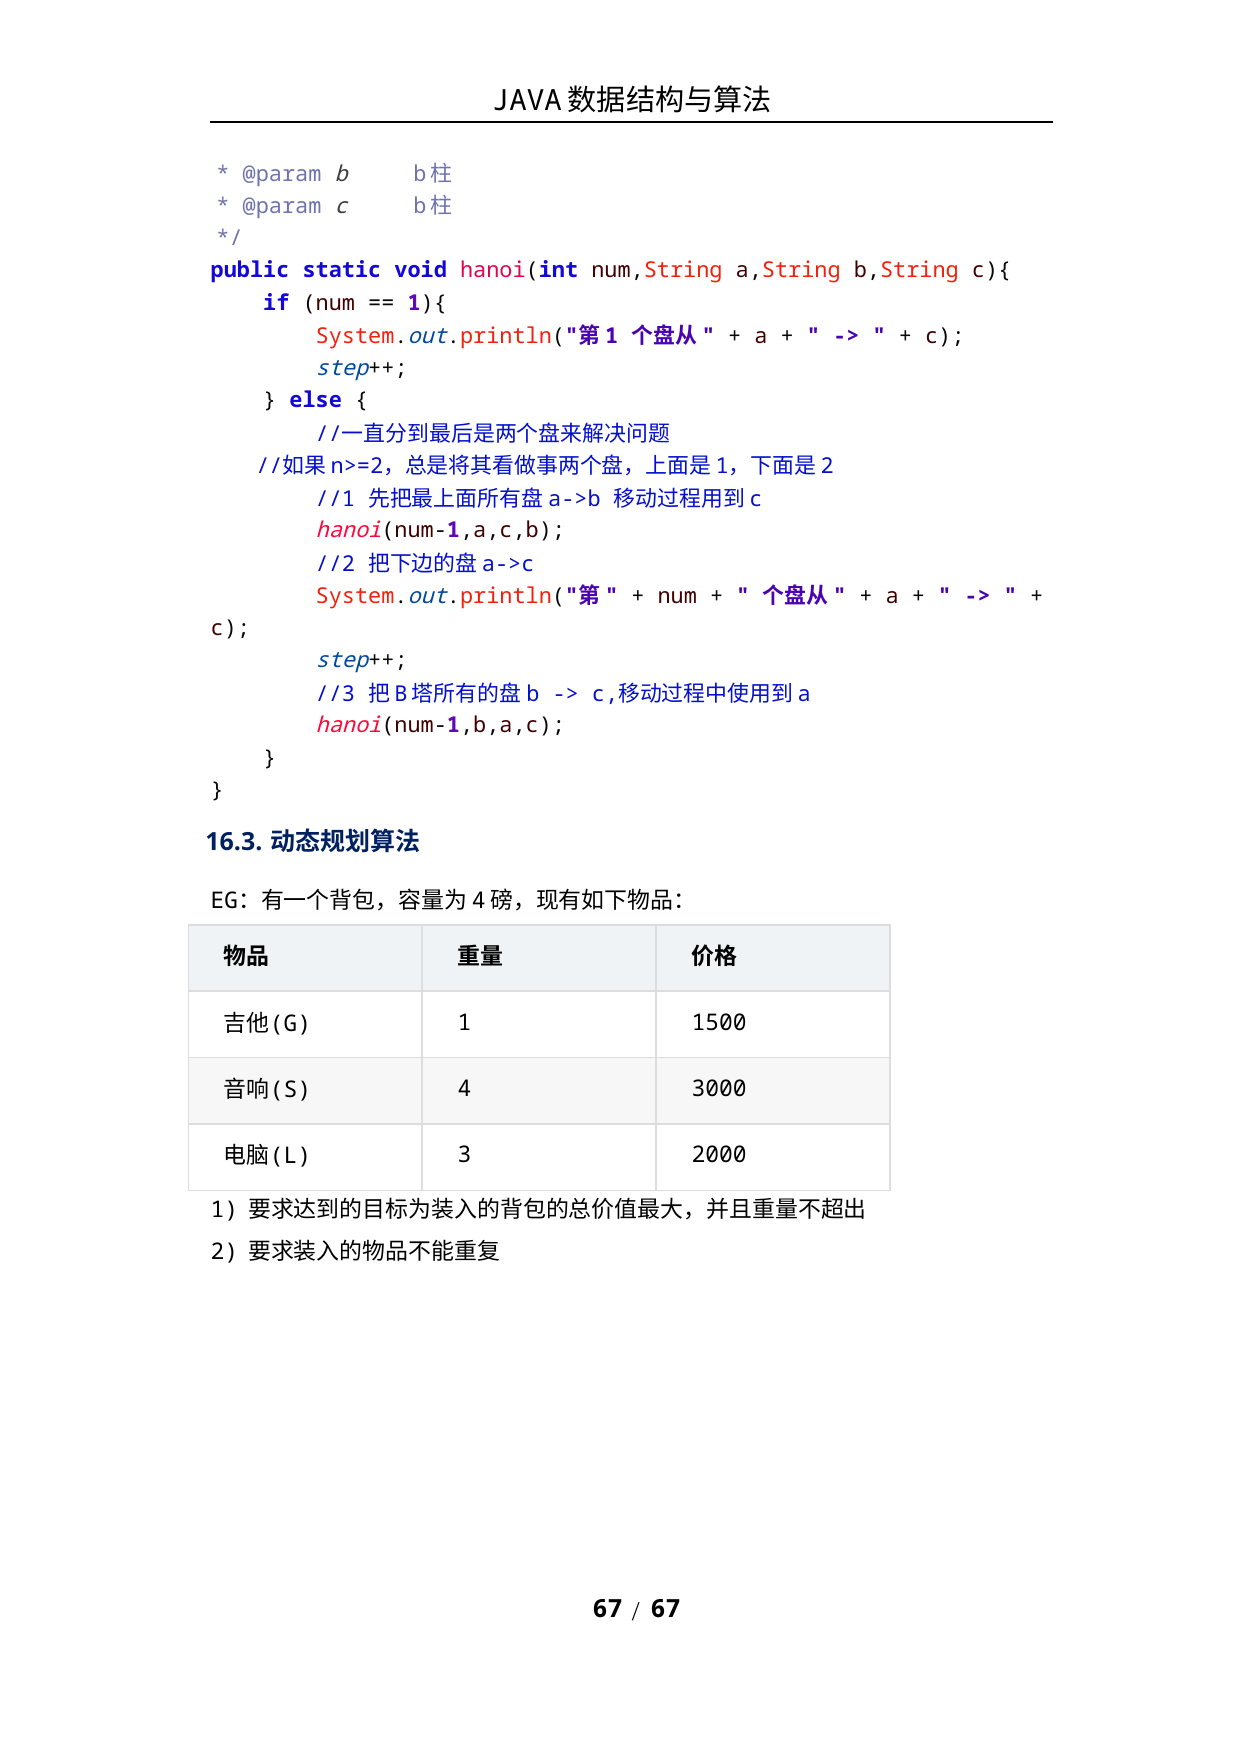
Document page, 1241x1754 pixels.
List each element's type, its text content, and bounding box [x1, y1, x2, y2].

table_cell 1 [423, 992, 655, 1057]
table_cell 吉他(G) [189, 992, 421, 1057]
table_header 物品 [189, 926, 421, 990]
table_cell 电脑(L) [189, 1125, 421, 1190]
table_cell 4 [423, 1058, 655, 1123]
table_cell 1500 [657, 992, 889, 1057]
list 要求达到的目标为装入的背包的总价值最大，并且重量不超出 [210, 1191, 1053, 1225]
table_cell 3 [423, 1125, 655, 1190]
table_header 价格 [657, 926, 889, 990]
subtitle 动态规划算法 [205, 822, 1053, 858]
table_cell 2000 [657, 1125, 889, 1190]
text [210, 156, 1053, 806]
list 要求装入的物品不能重复 [210, 1233, 1053, 1266]
table_header 重量 [423, 926, 655, 990]
table_cell 3000 [657, 1058, 889, 1123]
table_cell 音响(S) [189, 1058, 421, 1123]
text EG：有一个背包，容量为4磅，现有如下物品： [210, 882, 1053, 916]
